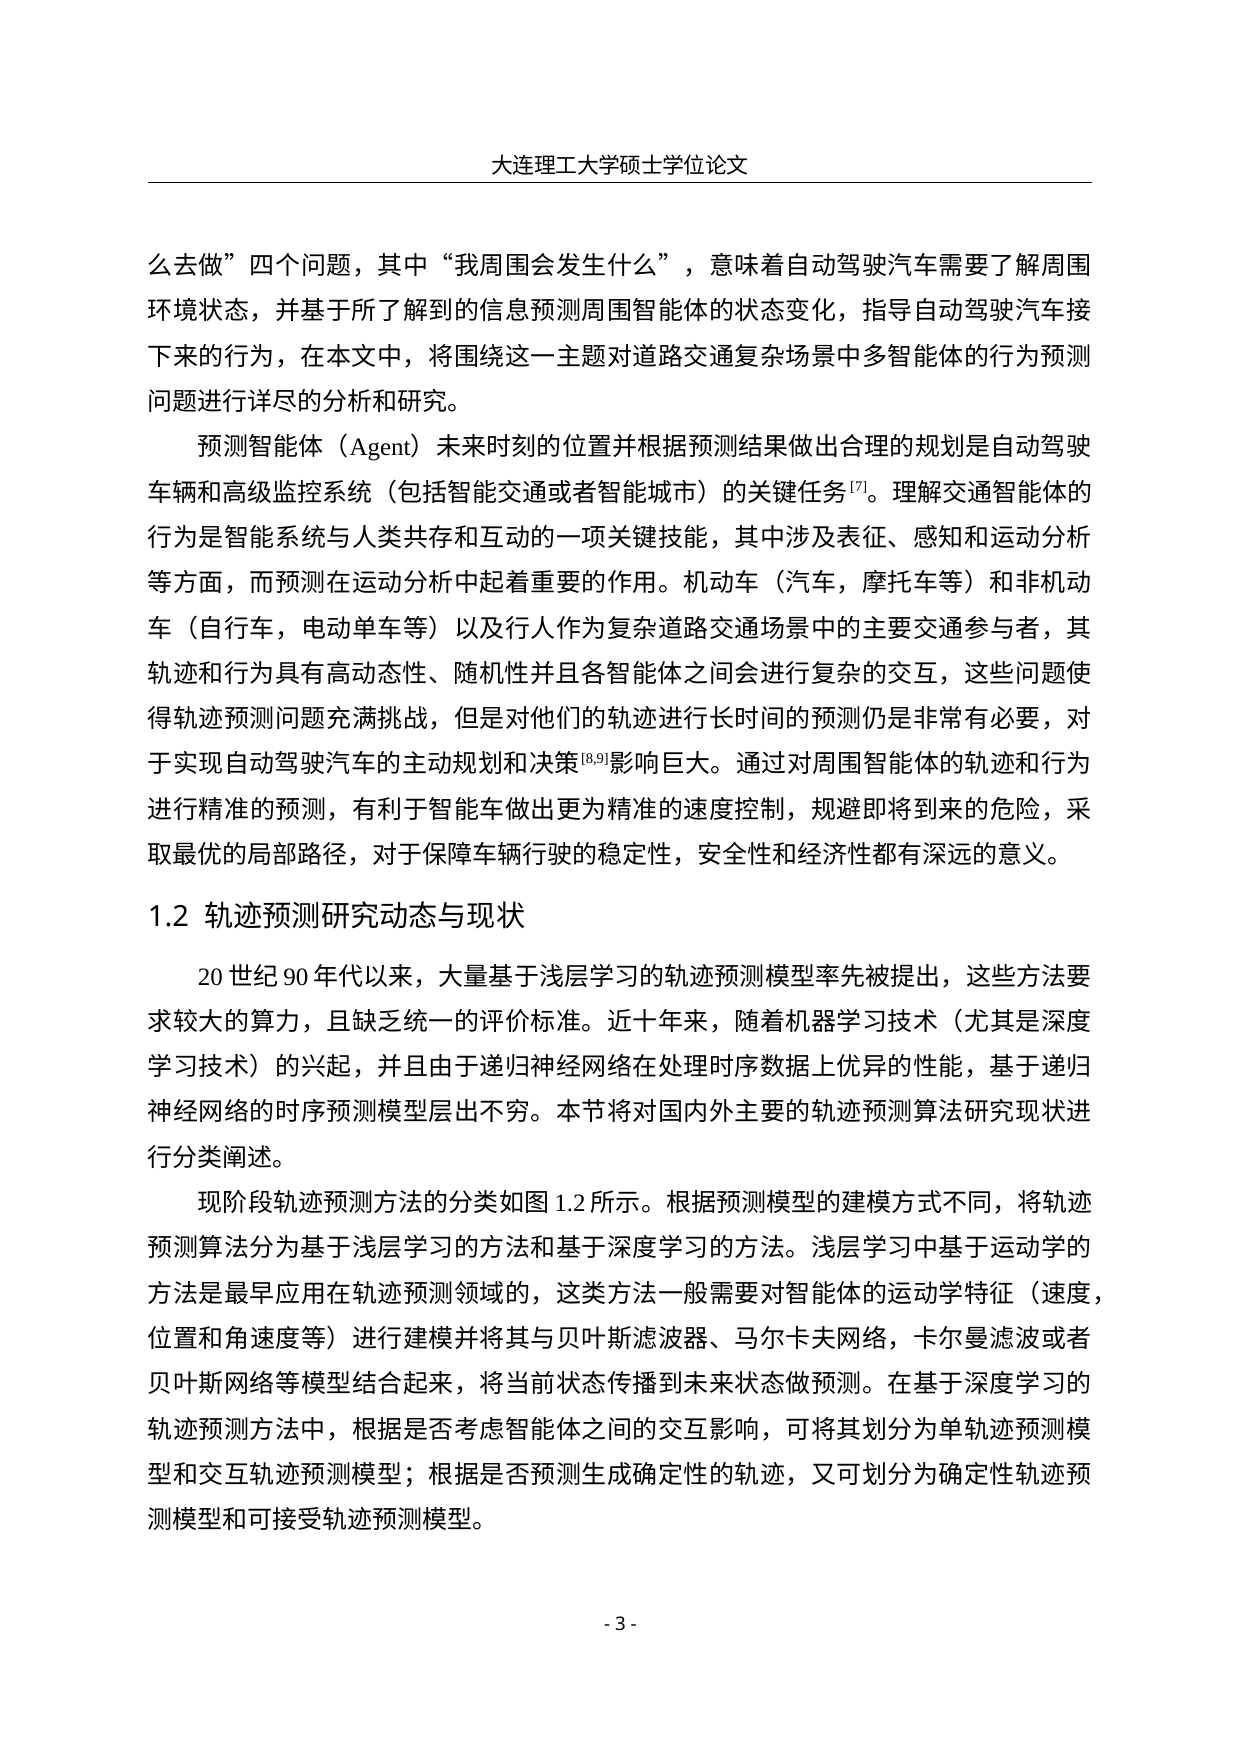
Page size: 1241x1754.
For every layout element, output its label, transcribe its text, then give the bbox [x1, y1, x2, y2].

subtitle 1.2 轨迹预测研究动态与现状 [148, 892, 1092, 935]
text 20世纪90年代以来，大量基于浅层学习的轨迹预测模型率先被提出，这些方法要求较大的算力，且缺乏统一的评价标准。近十年来，随着机器学习技术（尤其是深度学习技术）的兴起，并且由于递归神经网络在处理时序数据上优异的性能，基于递归神经网络的时序预测模型层出不穷。本节将对国内外主要的轨迹预测算法研究现状进行分类阐述。 [148, 956, 1092, 1173]
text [148, 246, 1092, 418]
text 预测智能体（Agent）未来时刻的位置并根据预测结果做出合理的规划是自动驾驶车辆和高级监控系统（包括智能交通或者智能城市）的关键任务[7]。理解交通智能体的行为是智能系统与人类共存和互动的一项关键技能，其中涉及表征、感知和运动分析等方面，而预测在运动分析中起着重要的作用。机动车（汽车，摩托车等）和非机动车（自行车，电动单车等）以及行人作为复杂道路交通场景中的主要交通参与者，其轨迹和行为具有高动态性、随机性并且各智能体之间会进行复杂的交互，这些问题使得轨迹预测问题充满挑战，但是对他们的轨迹进行长时间的预测仍是非常有必要，对于实现自动驾驶汽车的主动规划和决策[8,9]影响巨大。通过对周围智能体的轨迹和行为进行精准的预测，有利于智能车做出更为精准的速度控制，规避即将到来的危险，采取最优的局部路径，对于保障车辆行驶的稳定性，安全性和经济性都有深远的意义。 [148, 427, 1092, 871]
text 现阶段轨迹预测方法的分类如图1.2所示。根据预测模型的建模方式不同，将轨迹预测算法分为基于浅层学习的方法和基于深度学习的方法。浅层学习中基于运动学的方法是最早应用在轨迹预测领域的，这类方法一般需要对智能体的运动学特征（速度，位置和角速度等）进行建模并将其与贝叶斯滤波器、马尔卡夫网络，卡尔曼滤波或者贝叶斯网络等模型结合起来，将当前状态传播到未来状态做预测。在基于深度学习的轨迹预测方法中，根据是否考虑智能体之间的交互影响，可将其划分为单轨迹预测模型和交互轨迹预测模型；根据是否预测生成确定性的轨迹，又可划分为确定性轨迹预测模型和可接受轨迹预测模型。 [148, 1182, 1092, 1536]
